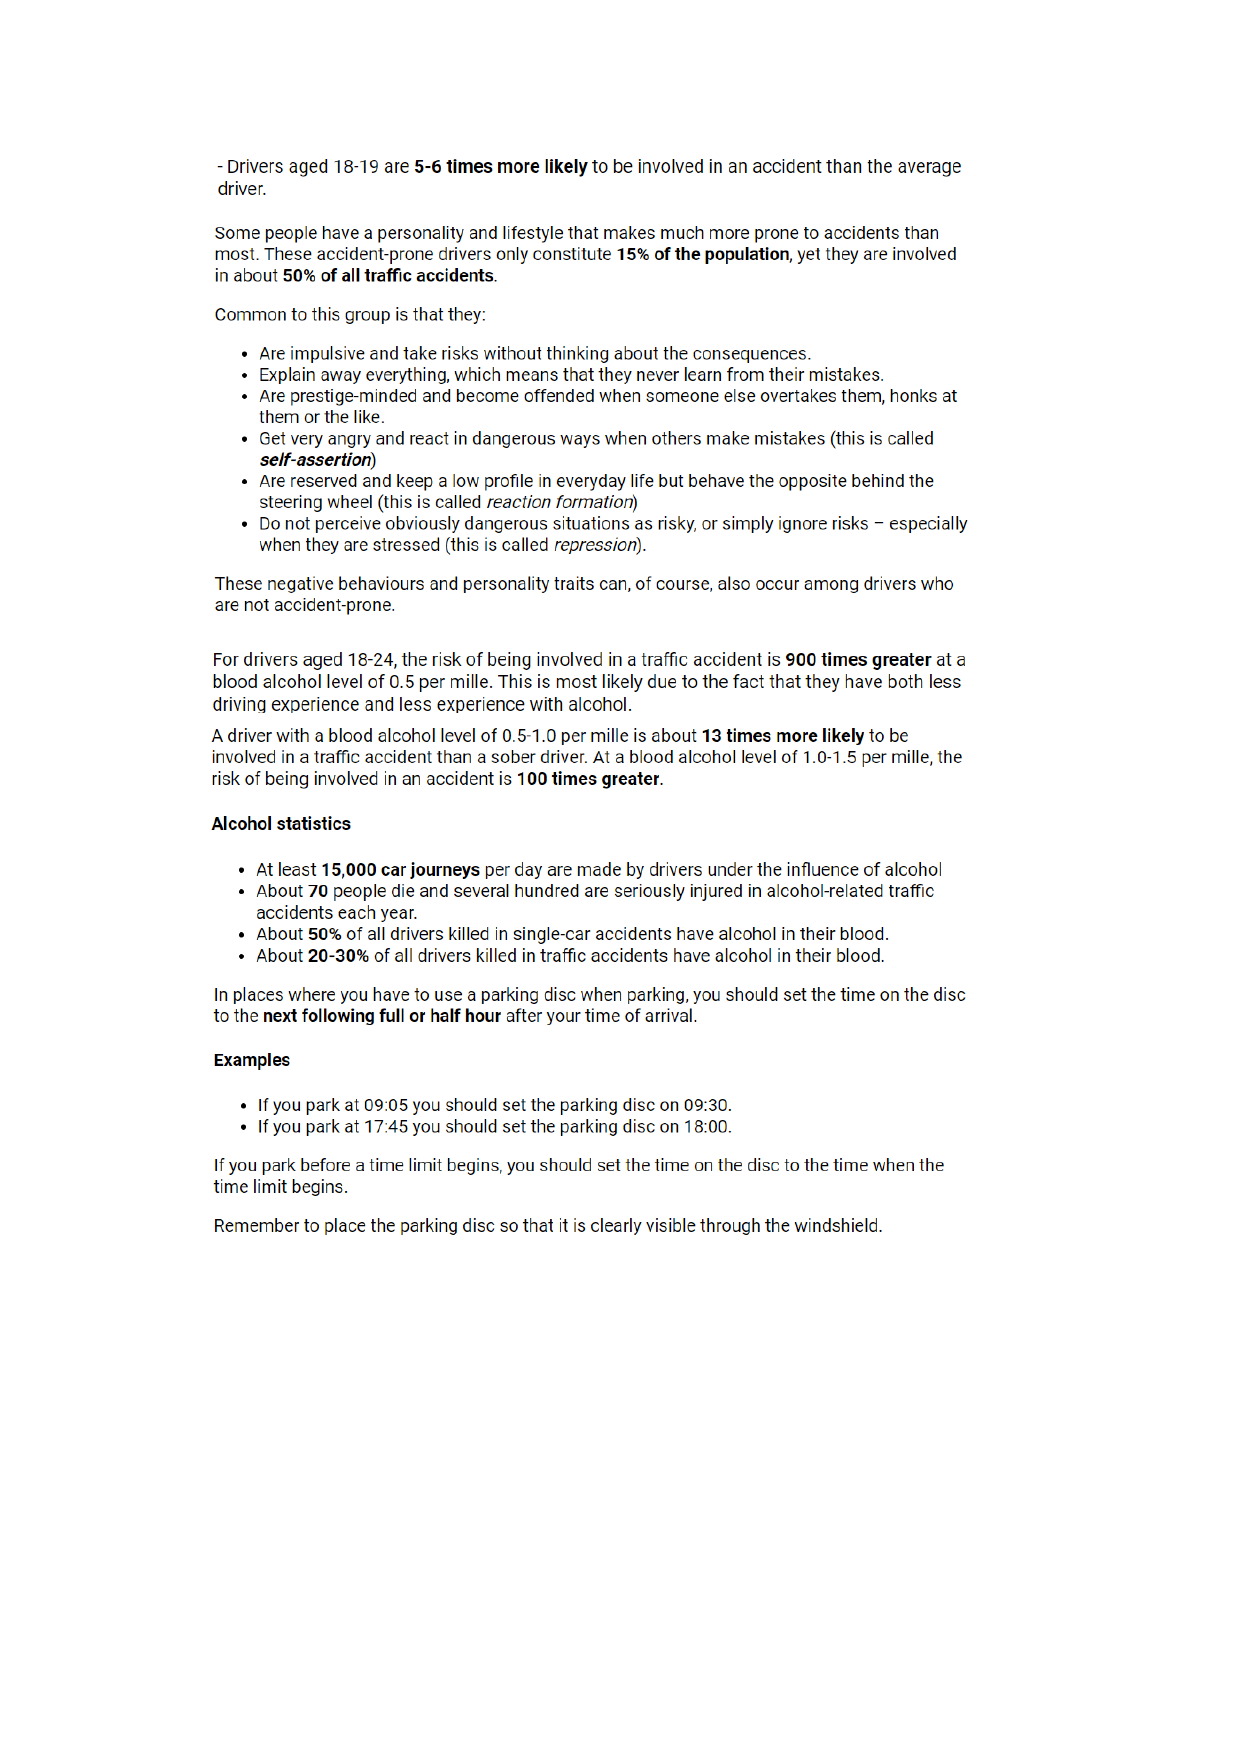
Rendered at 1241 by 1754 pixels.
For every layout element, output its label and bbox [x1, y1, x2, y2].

picture [206, 147, 975, 207]
picture [206, 718, 975, 973]
picture [206, 978, 975, 1240]
picture [206, 212, 975, 615]
picture [206, 643, 975, 713]
